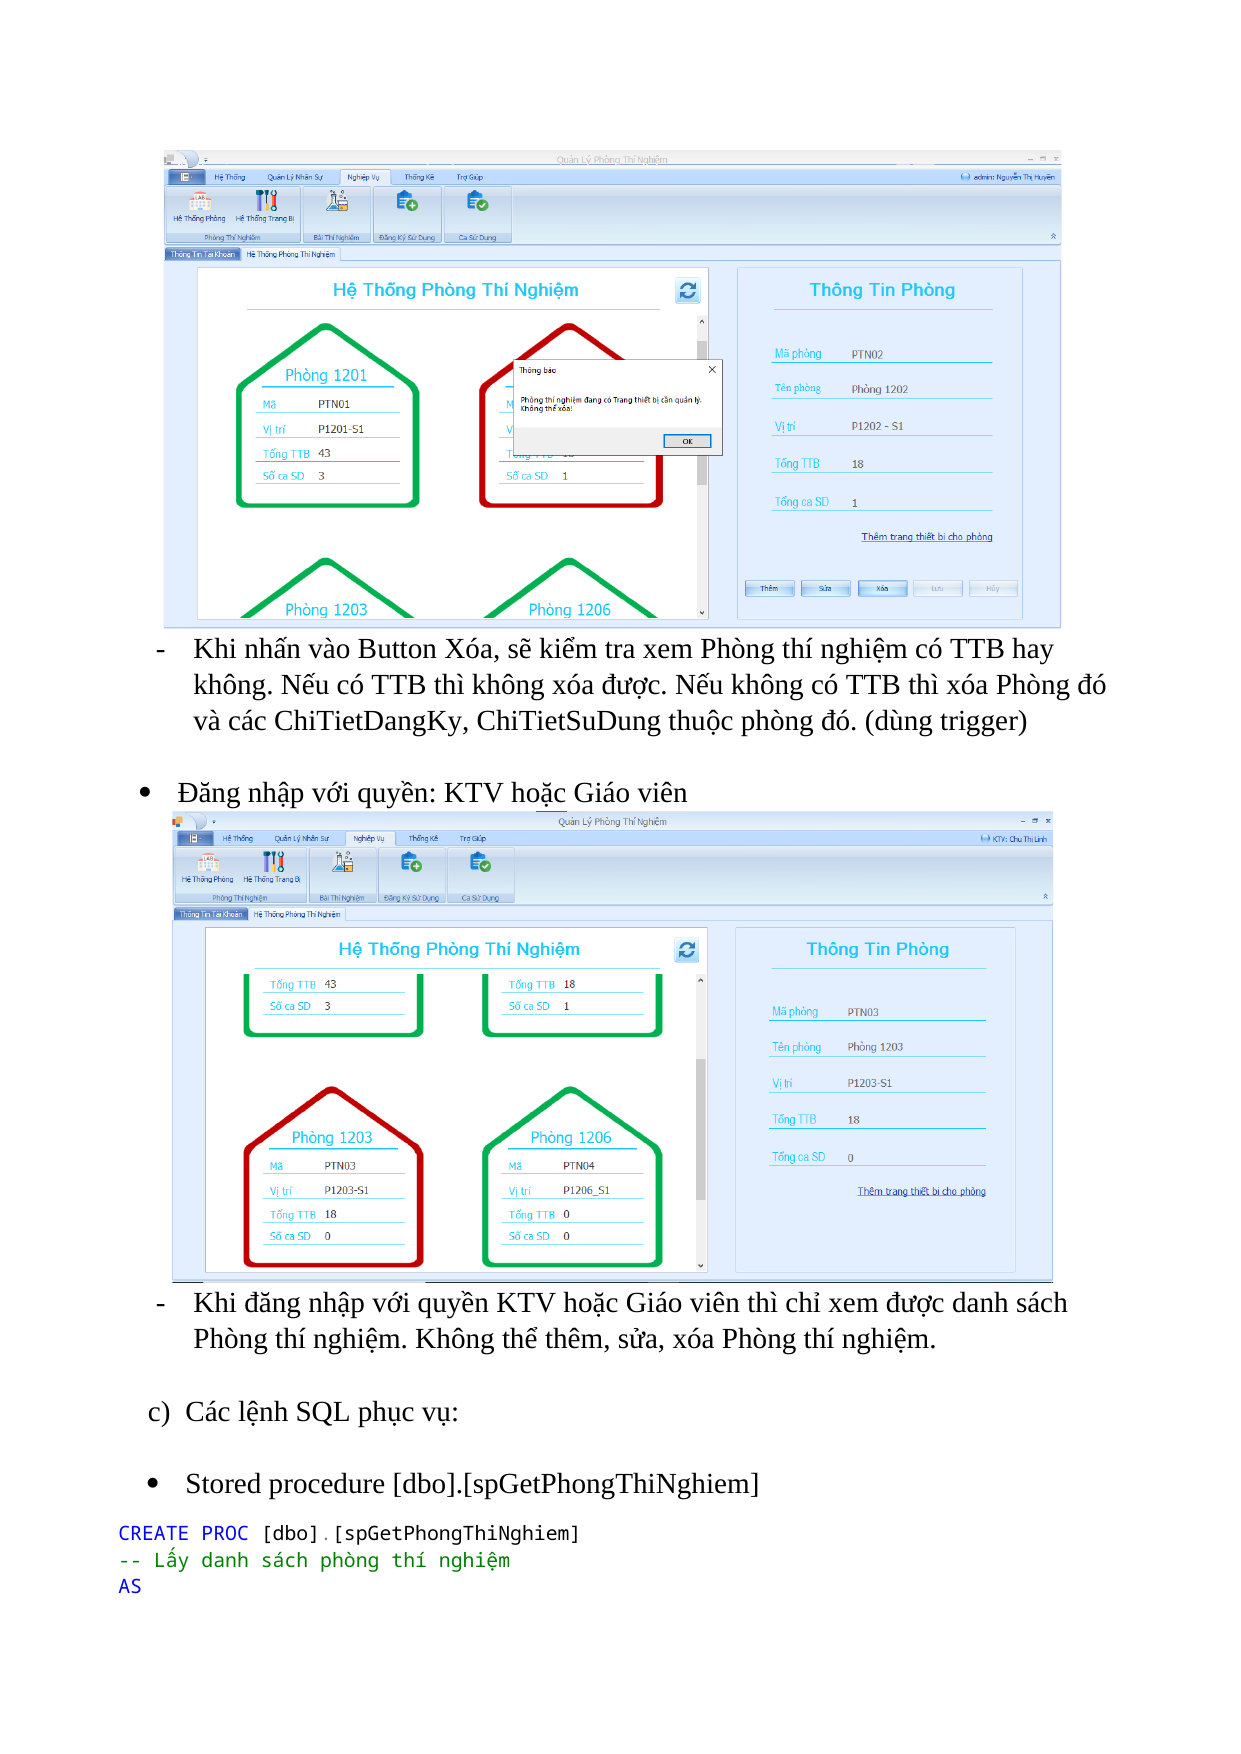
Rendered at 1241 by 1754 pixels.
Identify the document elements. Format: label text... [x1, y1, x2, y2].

list Các lệnh SQL phục vụ: [148, 1394, 1107, 1427]
picture [163, 150, 1062, 629]
text -- Lấy danh sách phòng thí nghiệm [118, 1546, 1107, 1573]
list Khi đăng nhập với quyền KTV hoặc Giáo viên thì chỉ xem được danh sách Phòng thí nghiệm. Không thể thêm, sửa, xóa Phòng thí nghiệm. [156, 1285, 1107, 1355]
text AS [118, 1573, 1107, 1600]
picture [172, 811, 1054, 1283]
list Đăng nhập với quyền: KTV hoặc Giáo viên [140, 776, 1107, 809]
list Khi nhấn vào Button Xóa, sẽ kiểm tra xem Phòng thí nghiệm có TTB hay không. Nếu có TTB thì không xóa được. Nếu không có TTB thì xóa Phòng đó và các ChiTietDangKy, ChiTietSuDung thuộc phòng đó. (dùng trigger) [156, 631, 1107, 737]
list Stored procedure [dbo].[spGetPhongThiNghiem] [148, 1466, 1107, 1499]
text CREATE PROC [dbo].[spGetPhongThiNghiem] [118, 1519, 1107, 1546]
